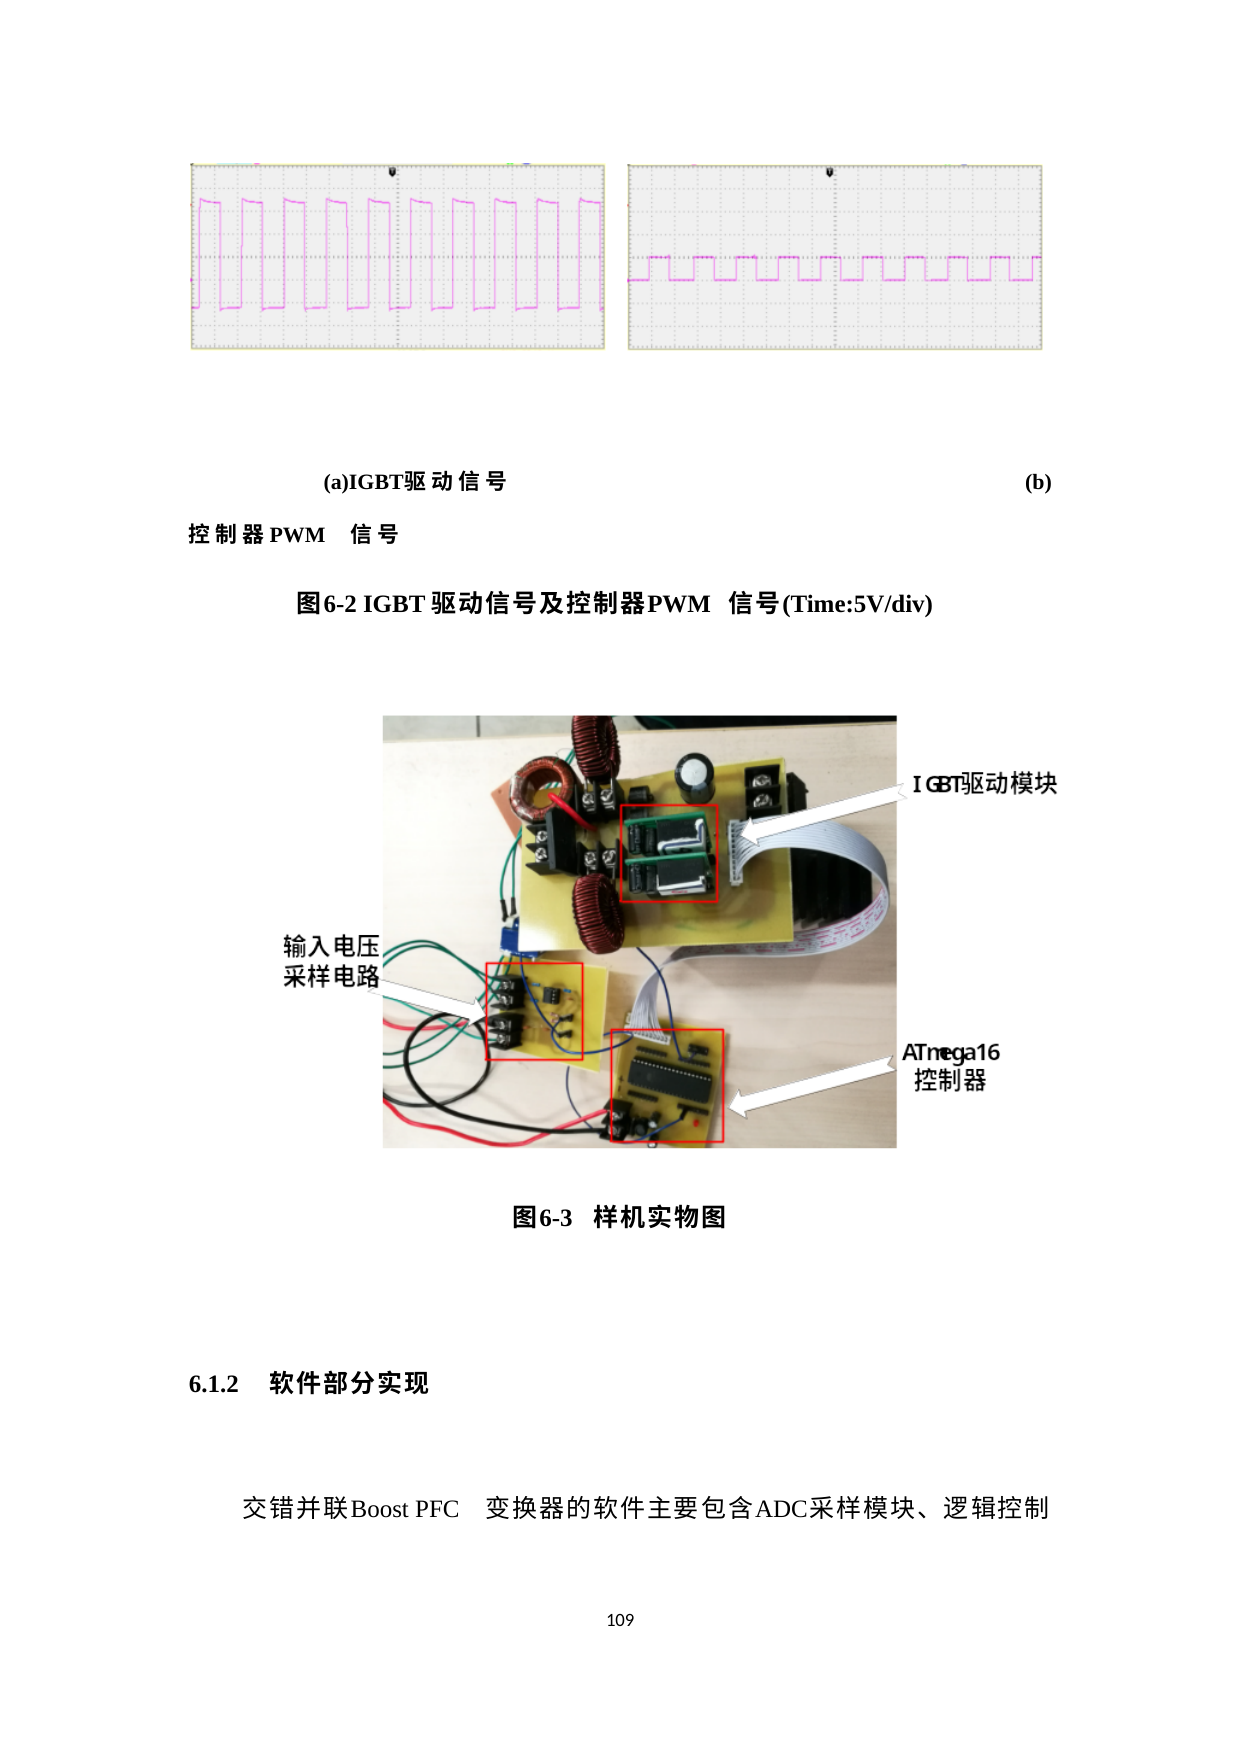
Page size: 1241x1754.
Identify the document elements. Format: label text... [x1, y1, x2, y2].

text (a)IGBT驱动信号 (b) 控制器PWM信号 [188, 462, 1052, 550]
text 图6-2 IGBT驱动信号及控制器PWM信号(Time:5V/div) [188, 566, 1052, 637]
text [188, 1471, 1052, 1542]
subtitle 6.1.2 软件部分实现 [188, 1346, 1052, 1417]
text 图6-3样机实物图 [188, 1181, 1052, 1251]
